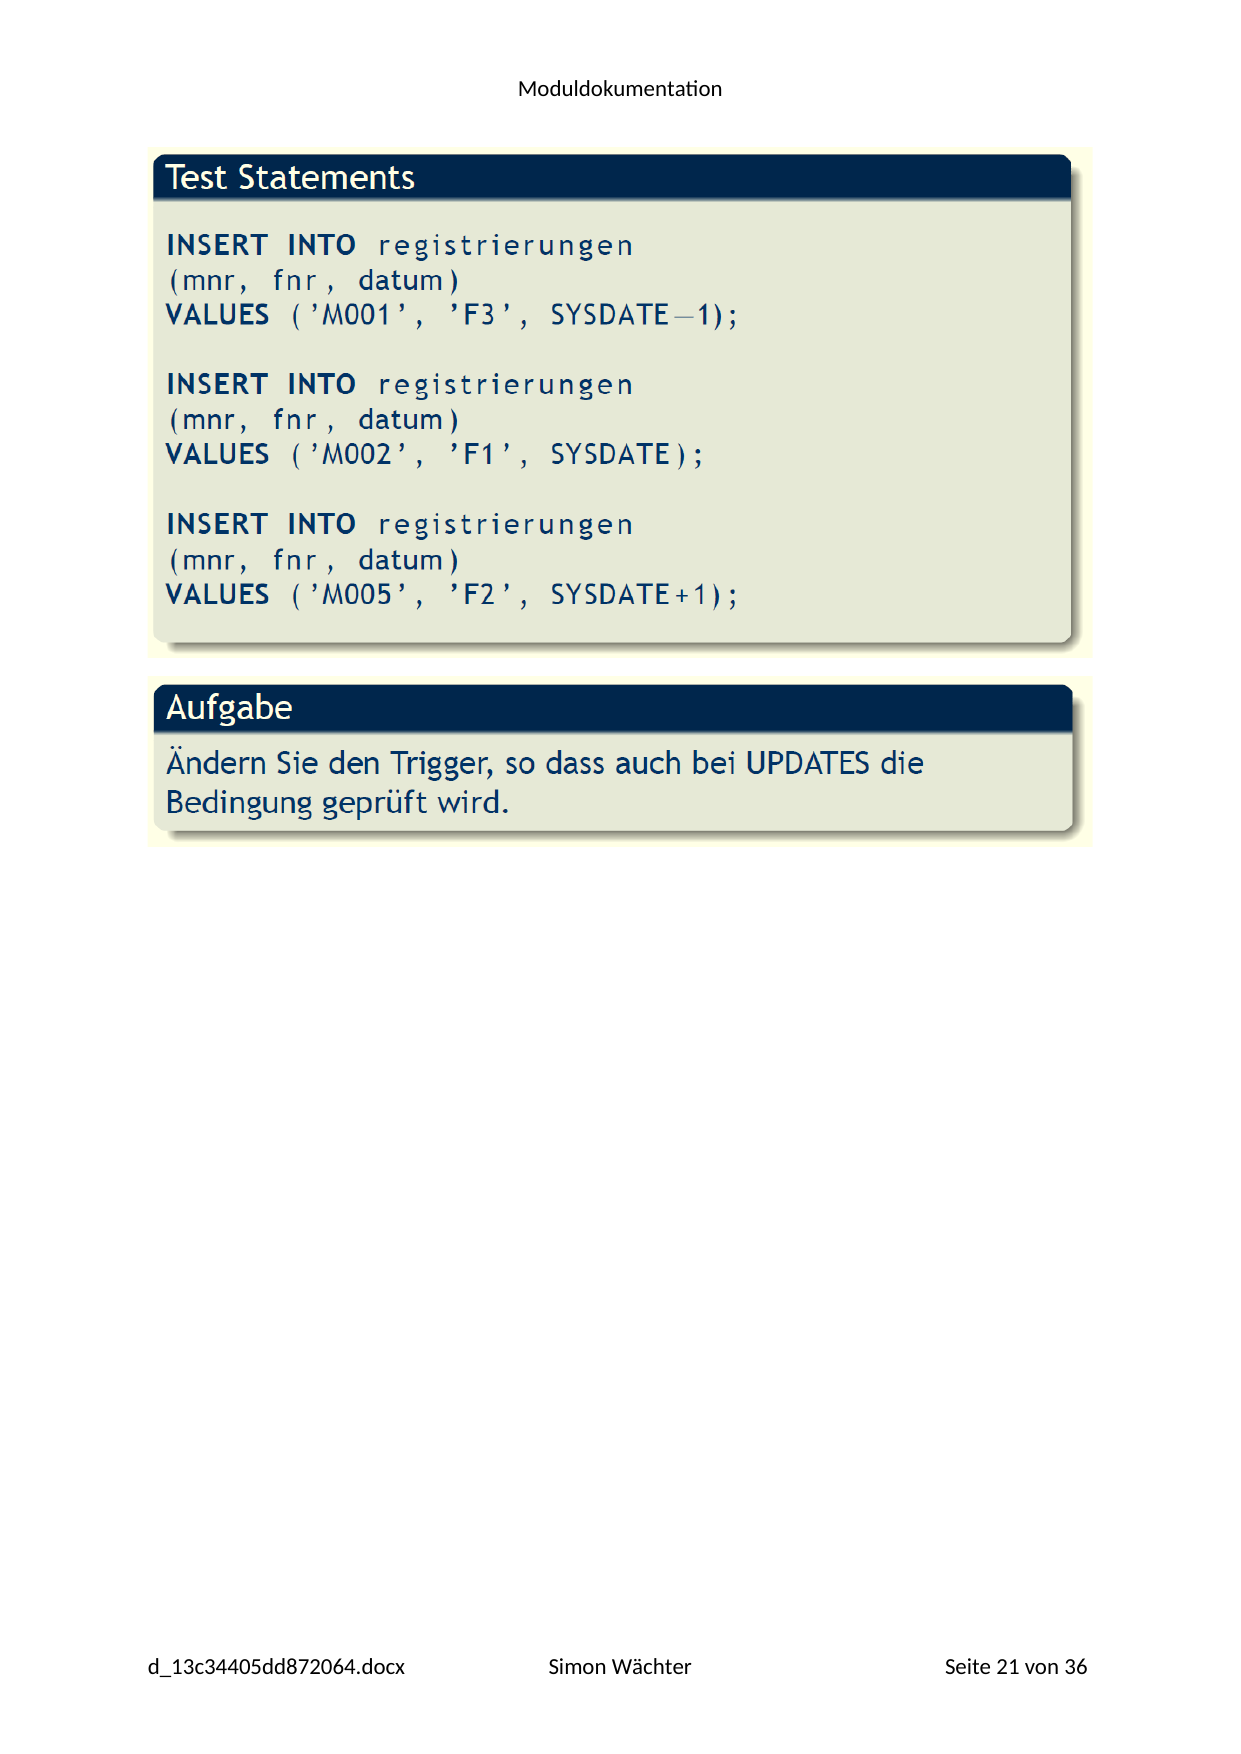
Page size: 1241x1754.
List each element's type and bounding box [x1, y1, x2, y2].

picture [147, 676, 1093, 847]
picture [147, 147, 1093, 658]
